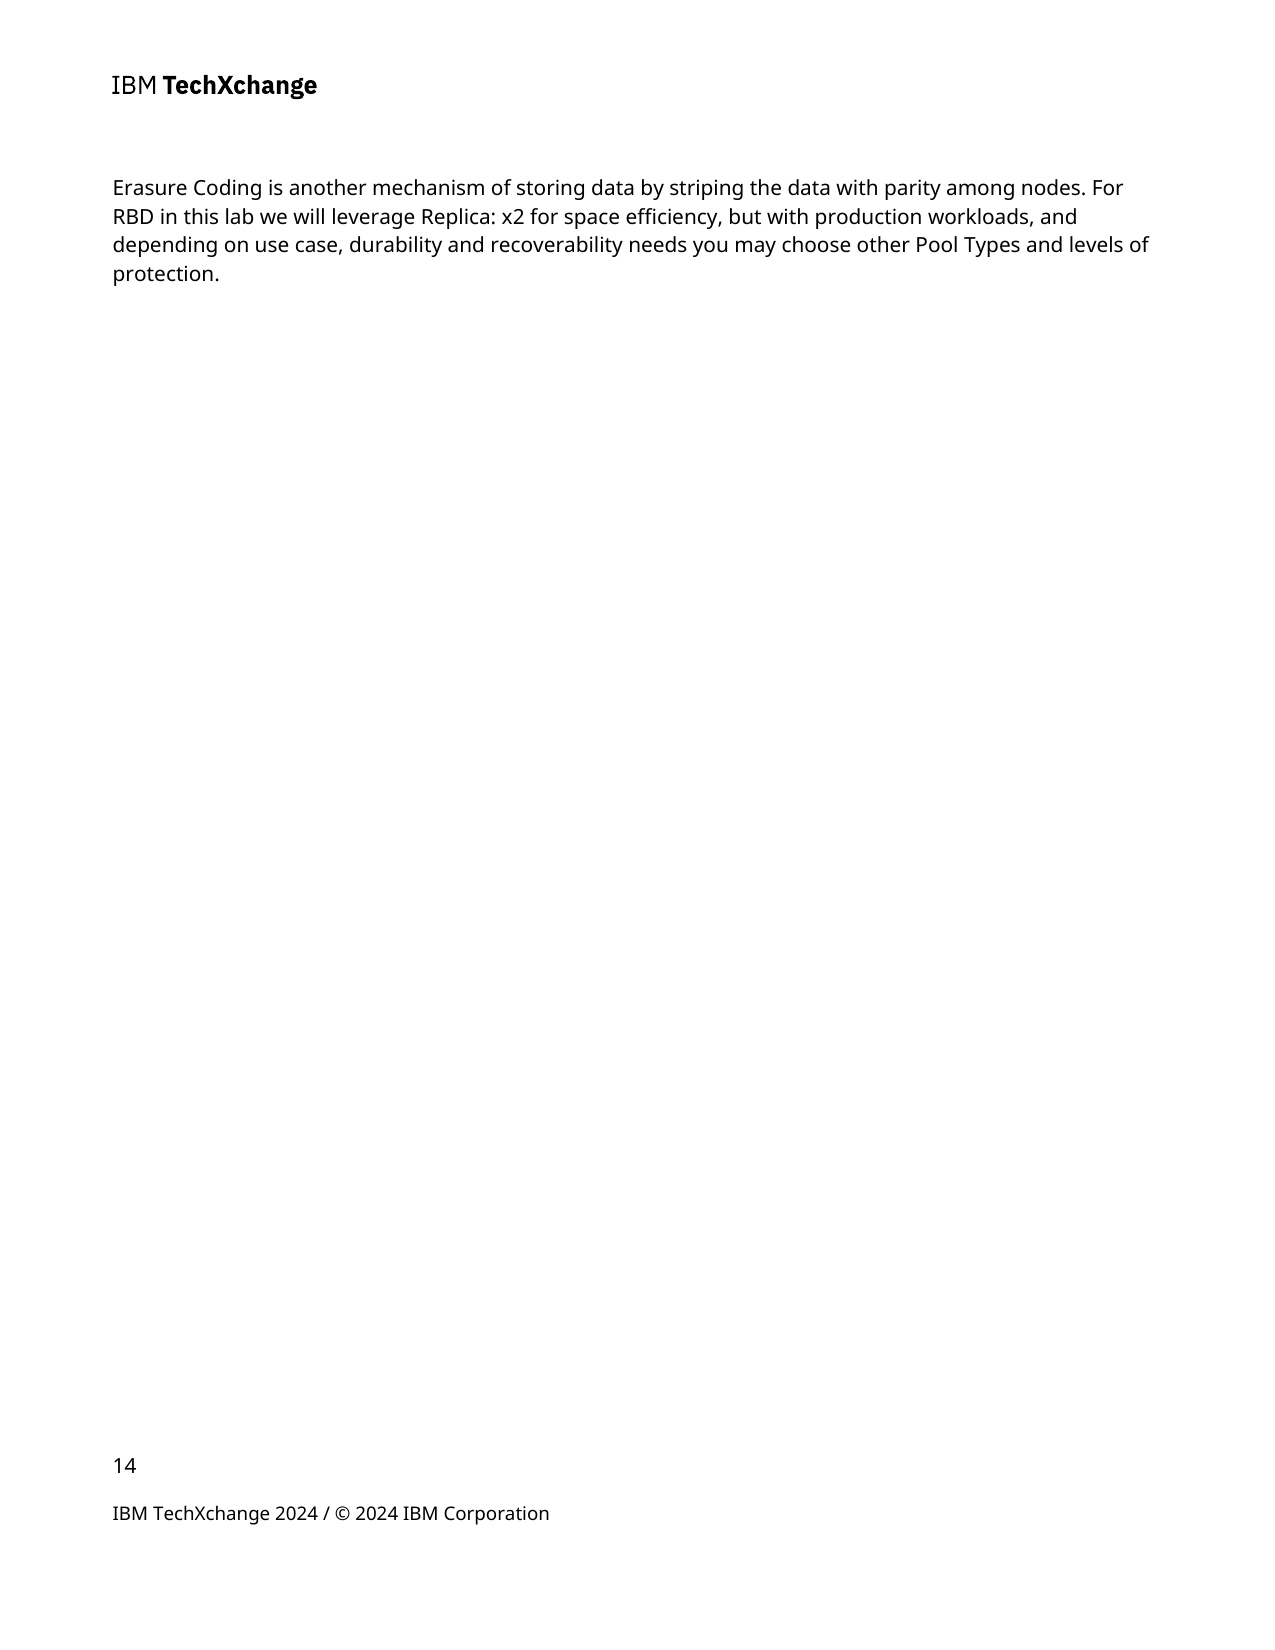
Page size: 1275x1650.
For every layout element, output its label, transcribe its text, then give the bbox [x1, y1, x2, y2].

text Erasure Coding is another mechanism of storing data by striping the data with parity among nodes. For RBD in this lab we will leverage Replica: x2 for space efficiency, but with production workloads, and depending on use case, durability and recoverability needs you may choose other Pool Types and levels of protection. [112, 173, 1162, 287]
